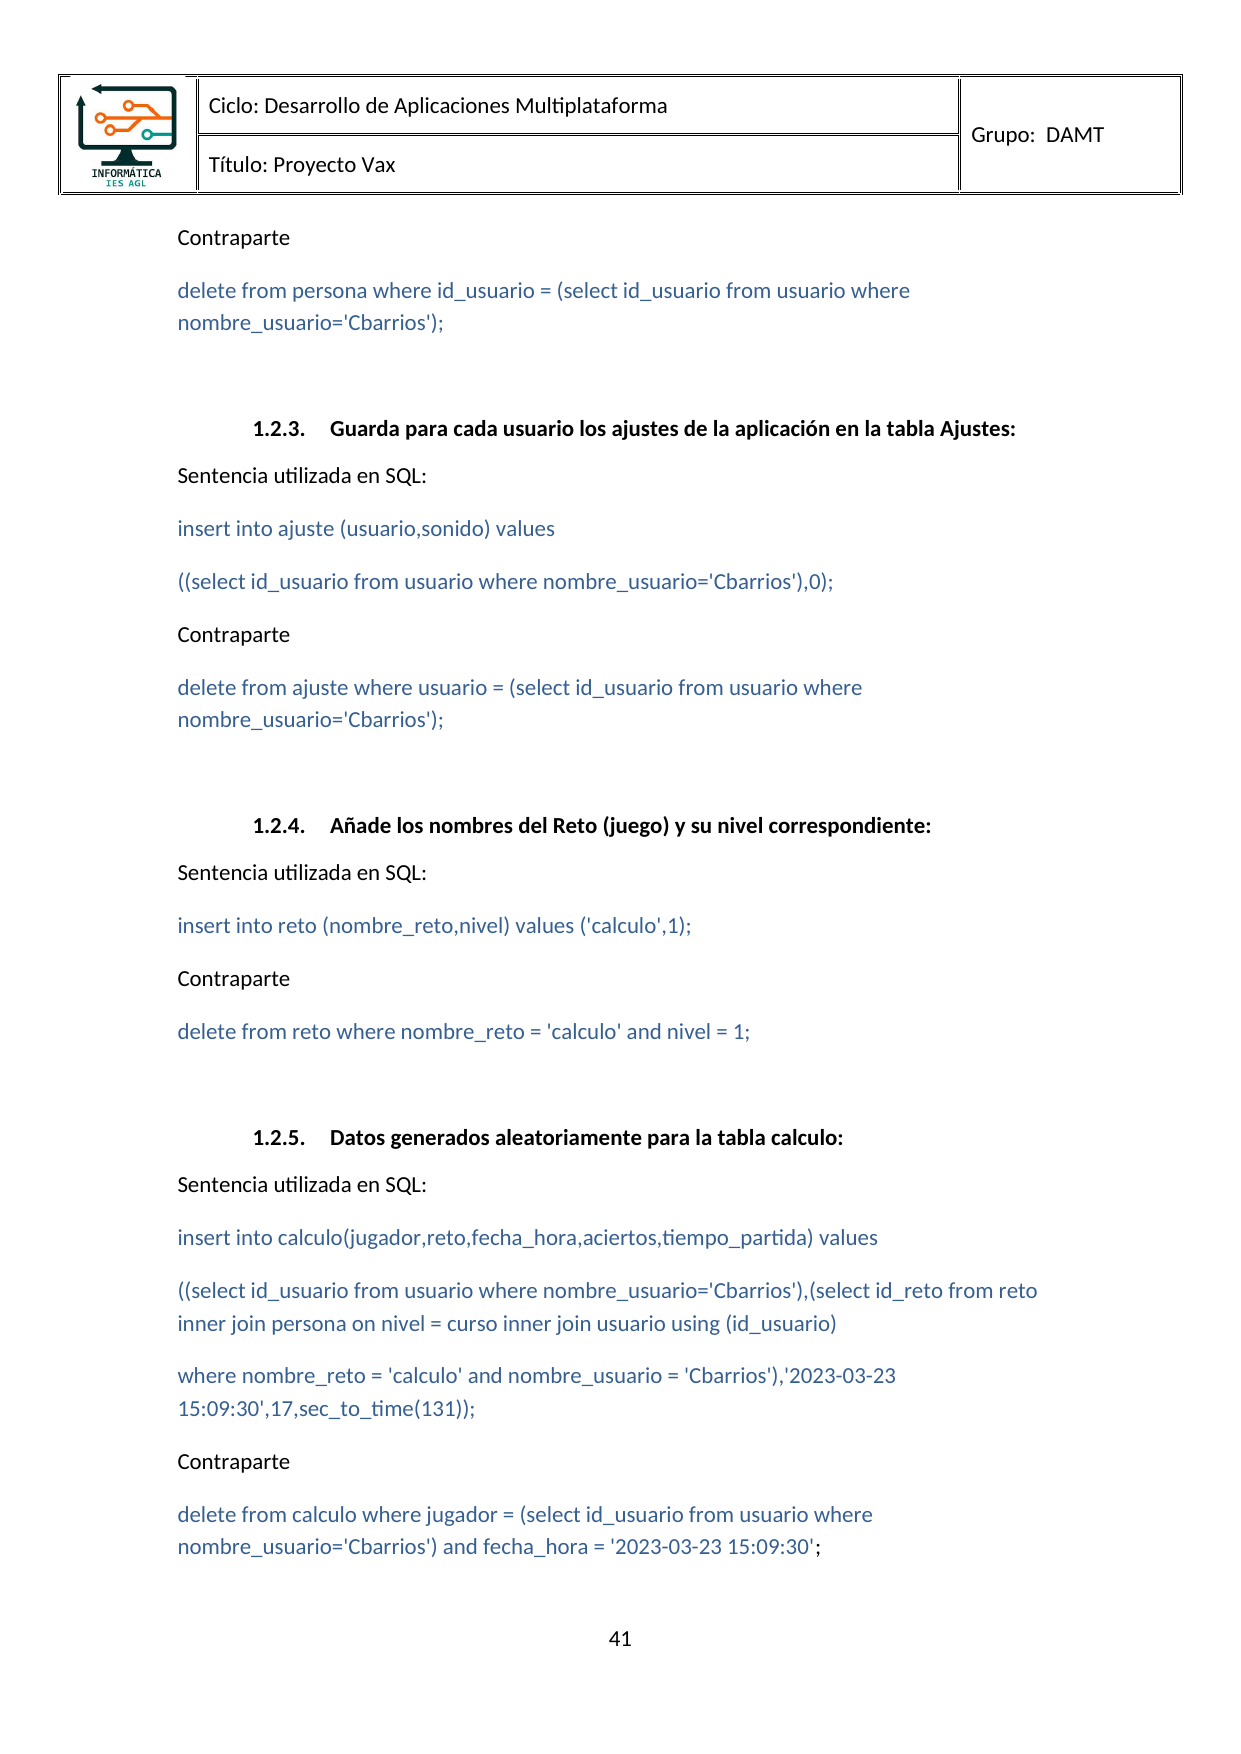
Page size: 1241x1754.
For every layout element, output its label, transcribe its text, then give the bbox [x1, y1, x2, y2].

text Contraparte [177, 223, 1063, 251]
list Guarda para cada usuario los ajustes de la aplicación en la tabla Ajustes: [252, 414, 1063, 442]
text Sentencia utilizada en SQL: [177, 461, 1063, 489]
list Añade los nombres del Reto (juego) y su nivel correspondiente: [252, 812, 1063, 839]
picture [70, 76, 186, 192]
text Contraparte [177, 620, 1063, 648]
list Datos generados aleatoriamente para la tabla calculo: [252, 1123, 1063, 1152]
text delete from ajuste where usuario = (select id_usuario from usuario where nombre_usuario='Cbarrios'); [177, 673, 1063, 733]
text delete from calculo where jugador = (select id_usuario from usuario where nombre_usuario='Cbarrios') and fecha_hora = '2023-03-23 15:09:30'; [177, 1500, 1063, 1560]
text insert into calculo(jugador,reto,fecha_hora,aciertos,tiempo_partida) values [177, 1223, 1063, 1251]
text where nombre_reto = 'calculo' and nombre_usuario = 'Cbarrios'),'2023-03-23 15:09:30',17,sec_to_time(131)); [177, 1362, 1063, 1422]
text insert into ajuste (usuario,sonido) values [177, 514, 1063, 542]
text delete from reto where nombre_reto = 'calculo' and nivel = 1; [177, 1017, 1063, 1046]
text delete from persona where id_usuario = (select id_usuario from usuario where nombre_usuario='Cbarrios'); [177, 276, 1063, 336]
text insert into reto (nombre_reto,nivel) values ('calculo',1); [177, 911, 1063, 939]
text Sentencia utilizada en SQL: [177, 1170, 1063, 1198]
text Contraparte [177, 1447, 1063, 1475]
text Contraparte [177, 964, 1063, 992]
text Sentencia utilizada en SQL: [177, 858, 1063, 886]
text ((select id_usuario from usuario where nombre_usuario='Cbarrios'),0); [177, 567, 1063, 595]
